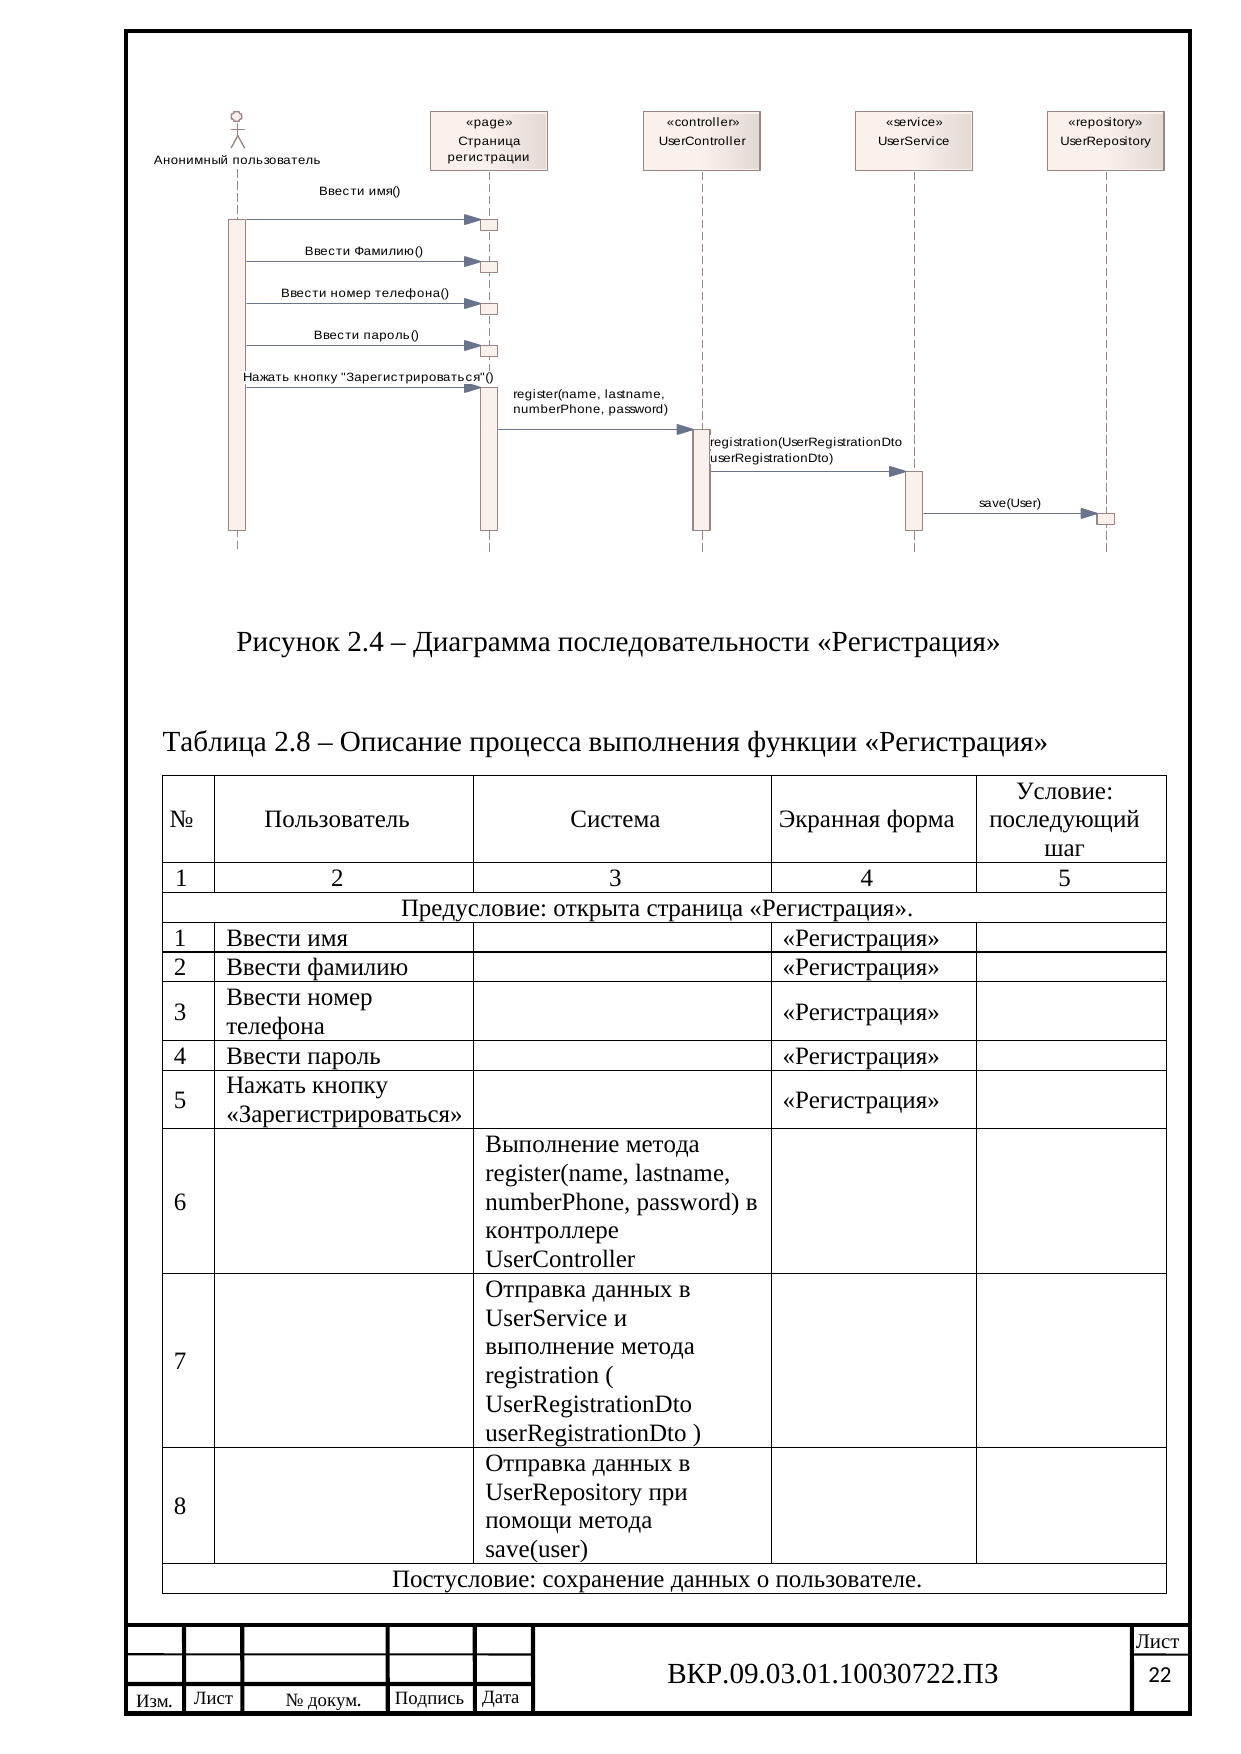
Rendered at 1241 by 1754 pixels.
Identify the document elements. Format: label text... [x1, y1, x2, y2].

table_cell Постусловие: сохранение данных о пользователе. [163, 1564, 1166, 1593]
table_cell 5 [977, 863, 1166, 892]
table_header Пользователь [215, 776, 473, 862]
text Рисунок 2.4 – Диаграмма последовательности «Регистрация» [162, 624, 1169, 657]
table_cell Отправка данных в UserRepository при помощи метода save(user) [474, 1448, 771, 1563]
table_cell Отправка данных в UserService и выполнение метода registration ( UserRegistrationDto userRegistrationDto ) [474, 1274, 771, 1447]
table_cell Ввести пароль [215, 1041, 473, 1069]
table_header Условие: последующий шаг [977, 776, 1166, 862]
table_cell 4 [163, 1041, 214, 1069]
table_cell «Регистрация» [772, 1071, 976, 1128]
table_cell 3 [474, 863, 771, 892]
table_cell [772, 1129, 976, 1273]
table_cell Нажать кнопку «Зарегистрироваться» [215, 1071, 473, 1128]
table_cell [474, 1041, 771, 1069]
text Таблица 2.8 – Описание процесса выполнения функции «Регистрация» [162, 724, 1169, 758]
table_cell 2 [163, 953, 214, 981]
table_cell [977, 923, 1166, 951]
table_cell 7 [163, 1274, 214, 1447]
table_cell 4 [772, 863, 976, 892]
table_cell Ввести имя [215, 923, 473, 951]
table_cell [977, 1071, 1166, 1128]
table_cell 6 [163, 1129, 214, 1273]
table_cell [772, 1448, 976, 1563]
table_cell [474, 1071, 771, 1128]
table_cell [474, 923, 771, 951]
table_cell [474, 953, 771, 981]
table_cell 3 [163, 982, 214, 1040]
table_cell [772, 1274, 976, 1447]
table_cell [977, 1129, 1166, 1273]
table_cell 1 [163, 863, 214, 892]
table_cell [215, 1274, 473, 1447]
table_cell 2 [215, 863, 473, 892]
table_cell Ввести фамилию [215, 953, 473, 981]
table_cell Выполнение метода register(name, lastname, numberPhone, password) в контроллере UserController [474, 1129, 771, 1273]
table_cell [474, 982, 771, 1040]
table_cell 5 [163, 1071, 214, 1128]
table_cell [215, 1448, 473, 1563]
table_cell [977, 953, 1166, 981]
table_cell Предусловие: открыта страница «Регистрация». [163, 893, 1166, 922]
table_cell [977, 1041, 1166, 1069]
table_cell [215, 1129, 473, 1273]
table_cell Ввести номер телефона [215, 982, 473, 1040]
table_cell «Регистрация» [772, 953, 976, 981]
table_cell 8 [163, 1448, 214, 1563]
table_cell [977, 982, 1166, 1040]
table_cell «Регистрация» [772, 1041, 976, 1069]
table_cell «Регистрация» [772, 923, 976, 951]
table_header № [163, 776, 214, 862]
table_cell 1 [163, 923, 214, 951]
table_cell [977, 1274, 1166, 1447]
table_cell [977, 1448, 1166, 1563]
table_header Экранная форма [772, 776, 976, 862]
table_header Система [474, 776, 771, 862]
table_cell «Регистрация» [772, 982, 976, 1040]
